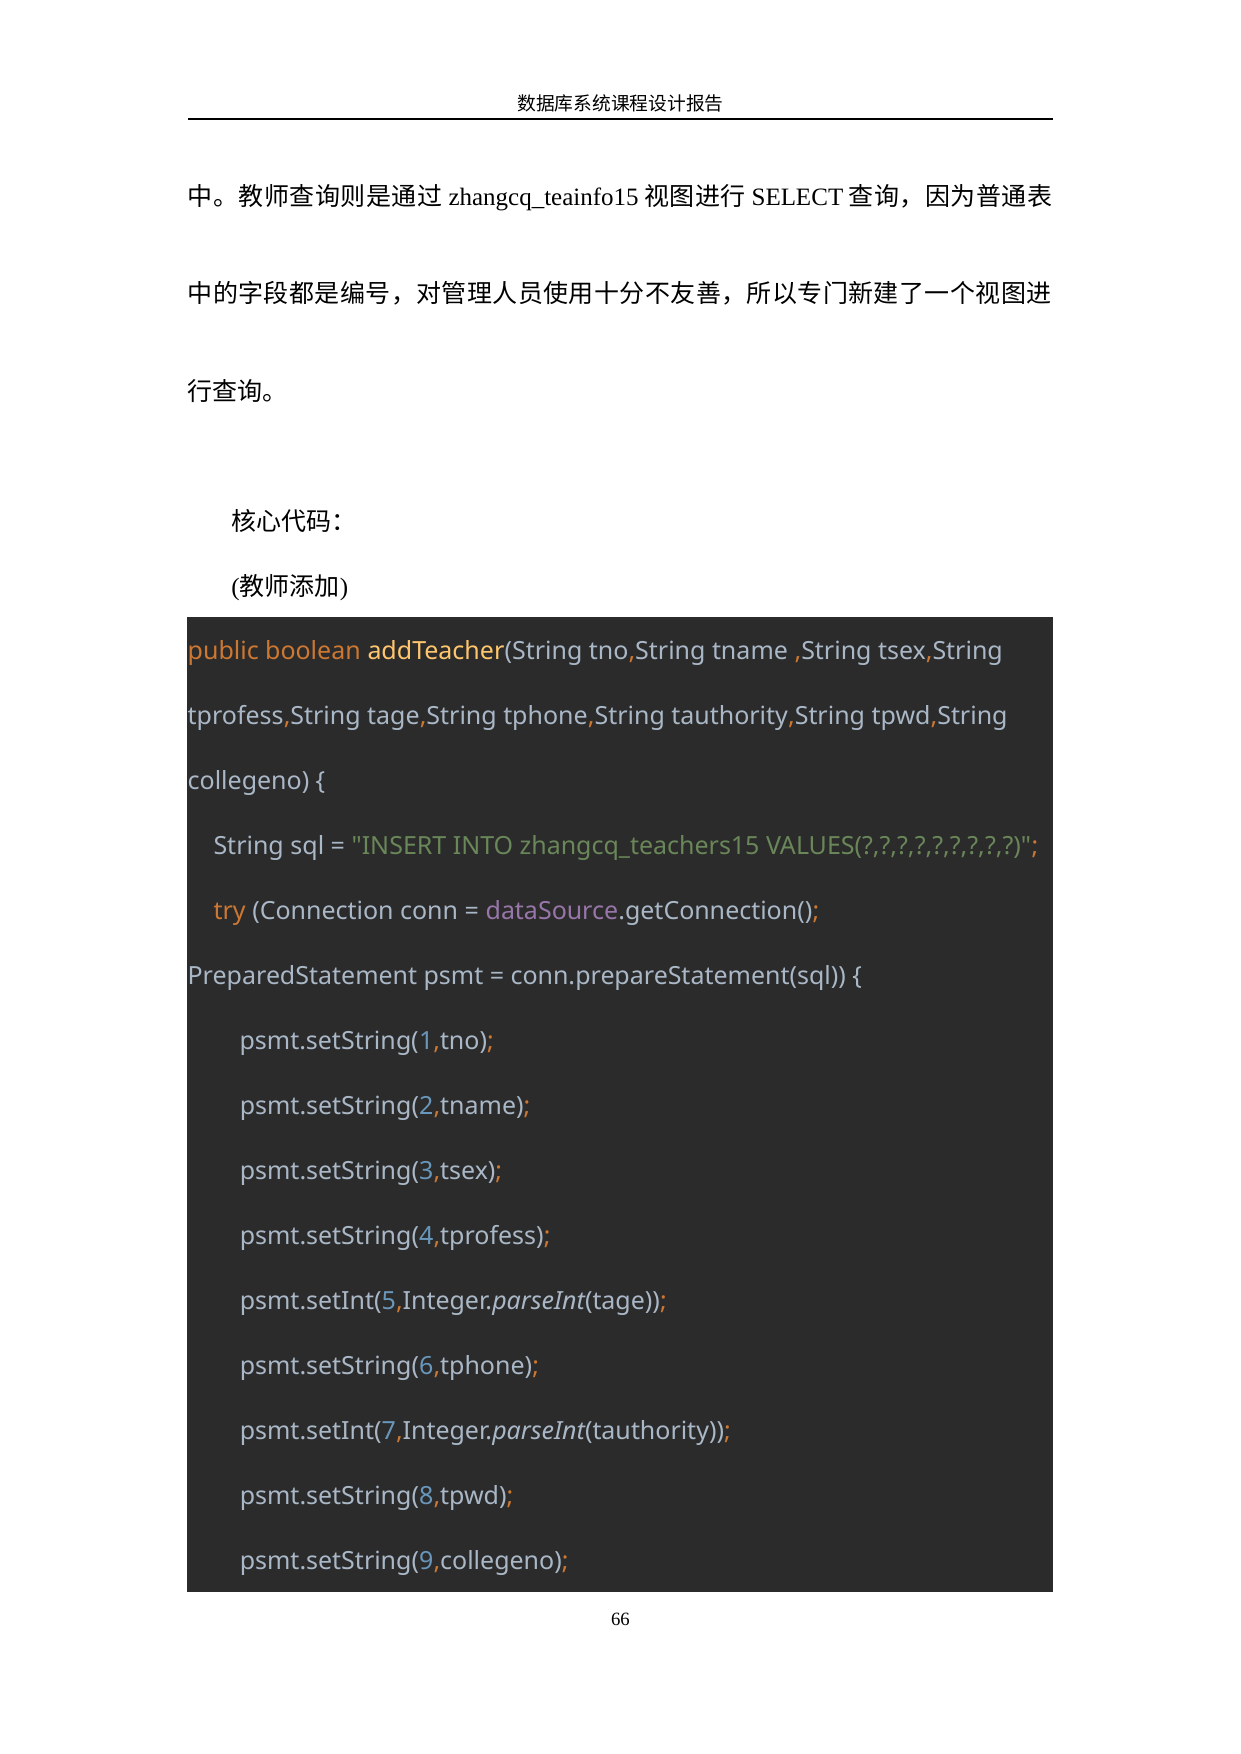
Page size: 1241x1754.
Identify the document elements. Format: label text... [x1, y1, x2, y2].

text 核心代码： [187, 487, 1053, 552]
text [187, 617, 1053, 1592]
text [187, 162, 1053, 422]
text (教师添加) [187, 552, 1053, 617]
